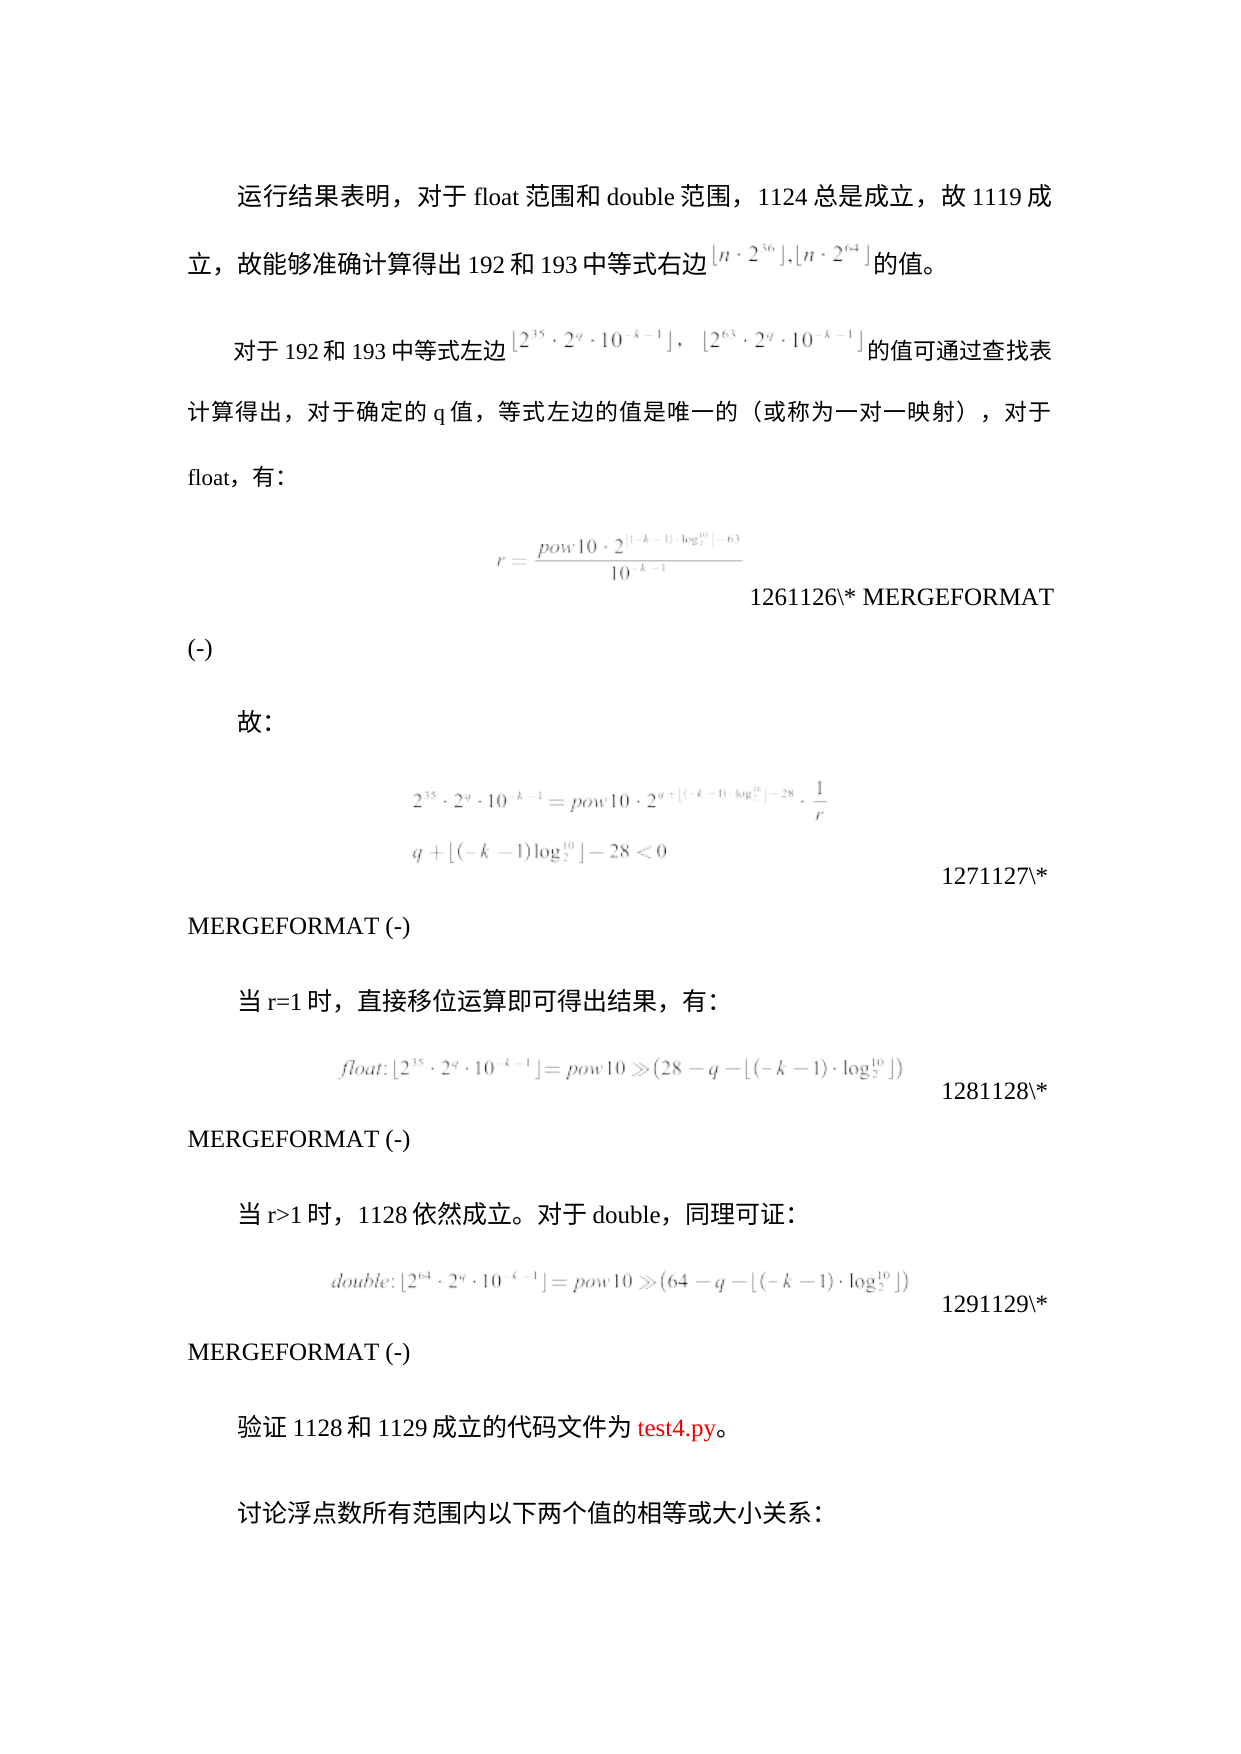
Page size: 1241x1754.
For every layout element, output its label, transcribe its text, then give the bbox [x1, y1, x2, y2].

text 运行结果表明，对于float范围和double范围，总是成立，故成立，故能够准确计算得出和中等式右边的值。 [187, 162, 1053, 292]
text 故： [187, 688, 1053, 753]
text 讨论浮点数所有范围内以下两个值的相等或大小关系： [187, 1479, 1053, 1544]
text 当r=1时，直接移位运算即可得出结果，有： [187, 967, 1053, 1032]
text 当r>1时，依然成立。对于double，同理可证： [187, 1180, 1053, 1245]
text 对于和中等式左边的值可通过查找表计算得出，对于确定的q值，等式左边的值是唯一的（或称为一对一映射），对于float，有： [187, 313, 1053, 508]
text 验证和成立的代码文件为test4.py。 [187, 1393, 1053, 1458]
